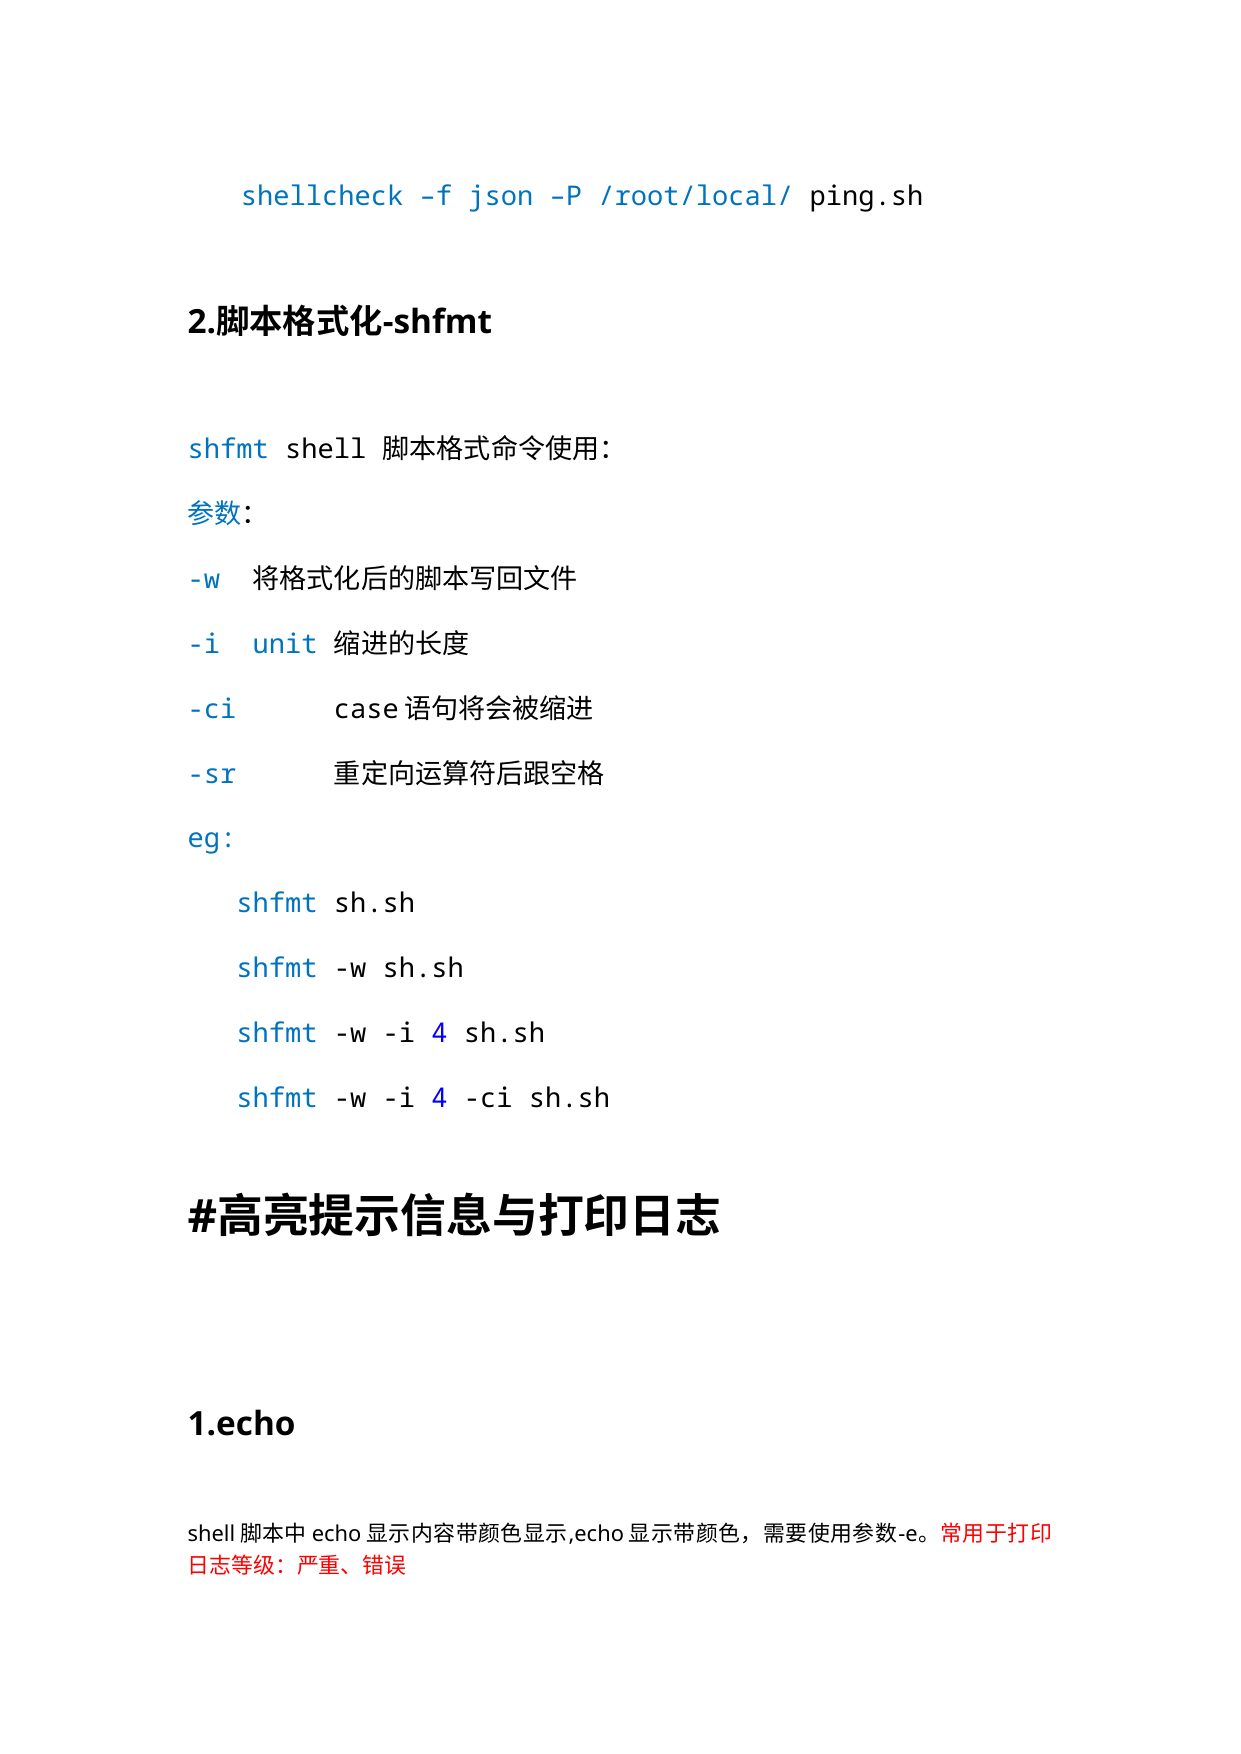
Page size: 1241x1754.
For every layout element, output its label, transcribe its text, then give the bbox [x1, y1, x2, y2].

text shfmt shell 脚本格式命令使用： 参数： -w 将格式化后的脚本写回文件 -i unit 缩进的长度 -ci case语句将会被缩进 [187, 414, 1053, 739]
text shellcheck –f json –P /root/local/ ping.sh [187, 162, 1053, 227]
subtitle 2.脚本格式化-shfmt [187, 287, 1053, 352]
text -sr 重定向运算符后跟空格 eg: shfmt sh.sh shfmt -w sh.sh shfmt -w -i 4 sh.sh shfmt -w -i 4 -ci sh.sh [187, 739, 1053, 1129]
subtitle 1.echo [187, 1390, 1053, 1455]
text shell脚本中echo显示内容带颜色显示,echo显示带颜色，需要使用参数-e。常用于打印日志等级：严重、错误 [187, 1515, 1053, 1580]
subtitle #高亮提示信息与打印日志 [187, 1164, 1053, 1262]
